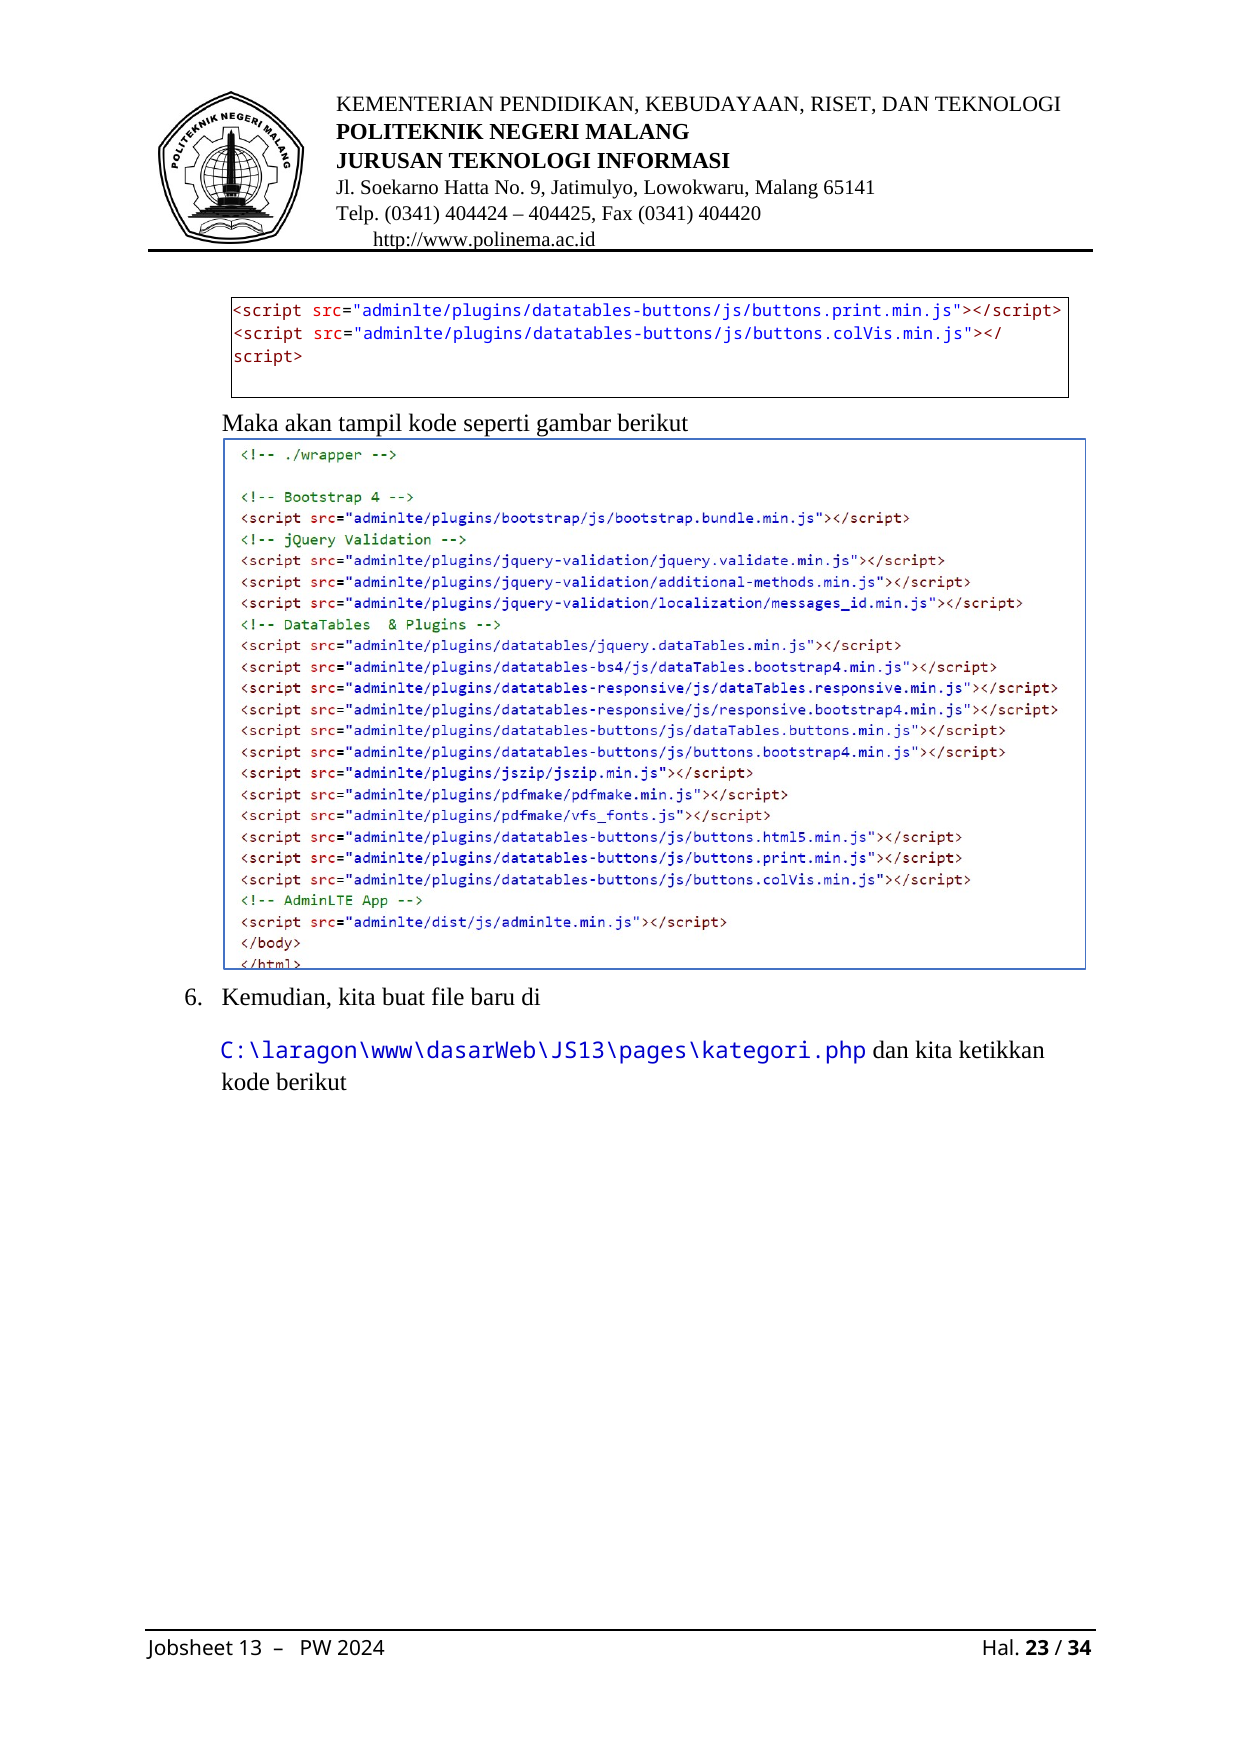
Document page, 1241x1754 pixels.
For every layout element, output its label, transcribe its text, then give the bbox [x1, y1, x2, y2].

text <script src="adminlte/plugins/datatables-buttons/js/buttons.print.min.js"></script> <script src="adminlte/plugins/datatables-buttons/js/buttons.colVis.min.js"></script> [232, 298, 1068, 368]
picture [158, 91, 306, 244]
picture [225, 440, 1085, 968]
text Maka akan tampil kode seperti gambar berikut [222, 408, 1097, 436]
text C:\laragon\www\dasarWeb\JS13\pages\kategori.php dan kita ketikkan kode berikut [220, 1034, 1097, 1096]
